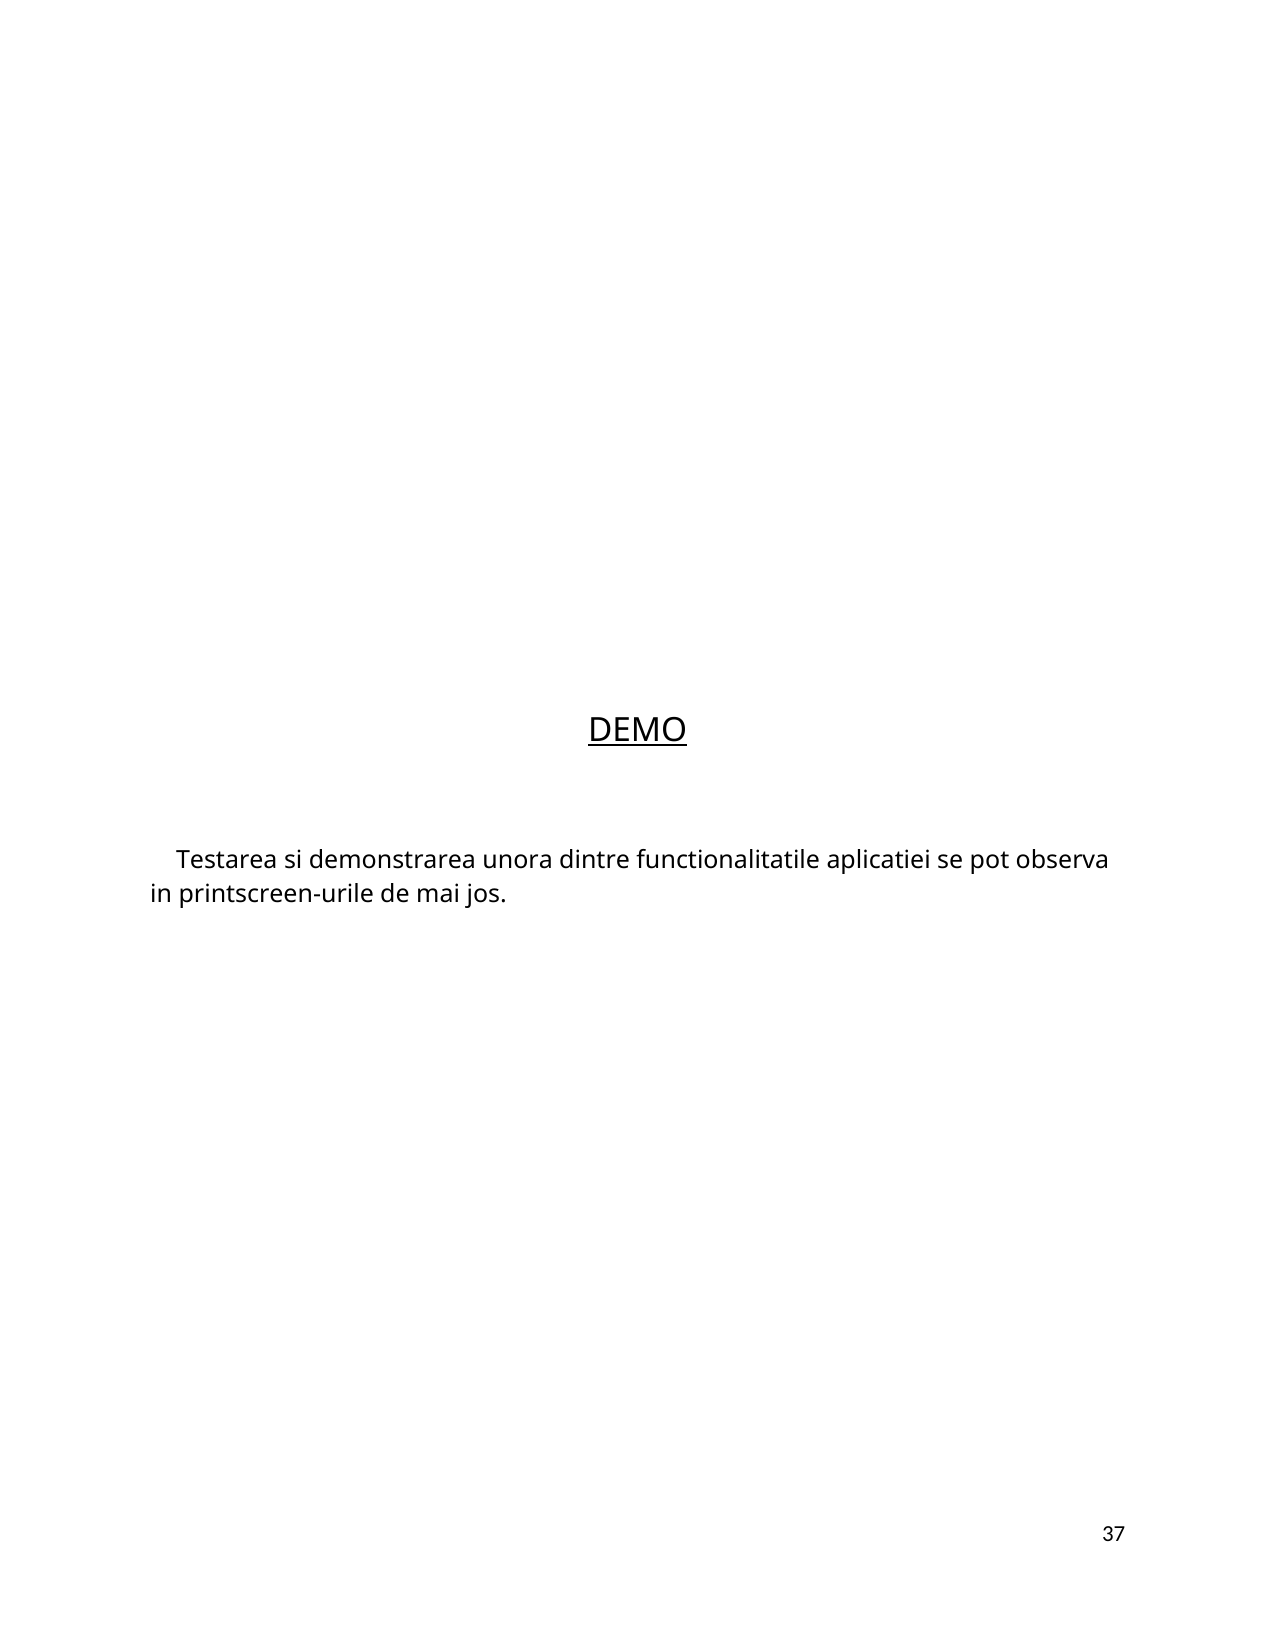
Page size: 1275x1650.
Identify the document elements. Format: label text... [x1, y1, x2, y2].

text Testarea si demonstrarea unora dintre functionalitatile aplicatiei se pot observa in printscreen-urile de mai jos. [150, 842, 1125, 910]
text DEMO [150, 706, 1125, 751]
